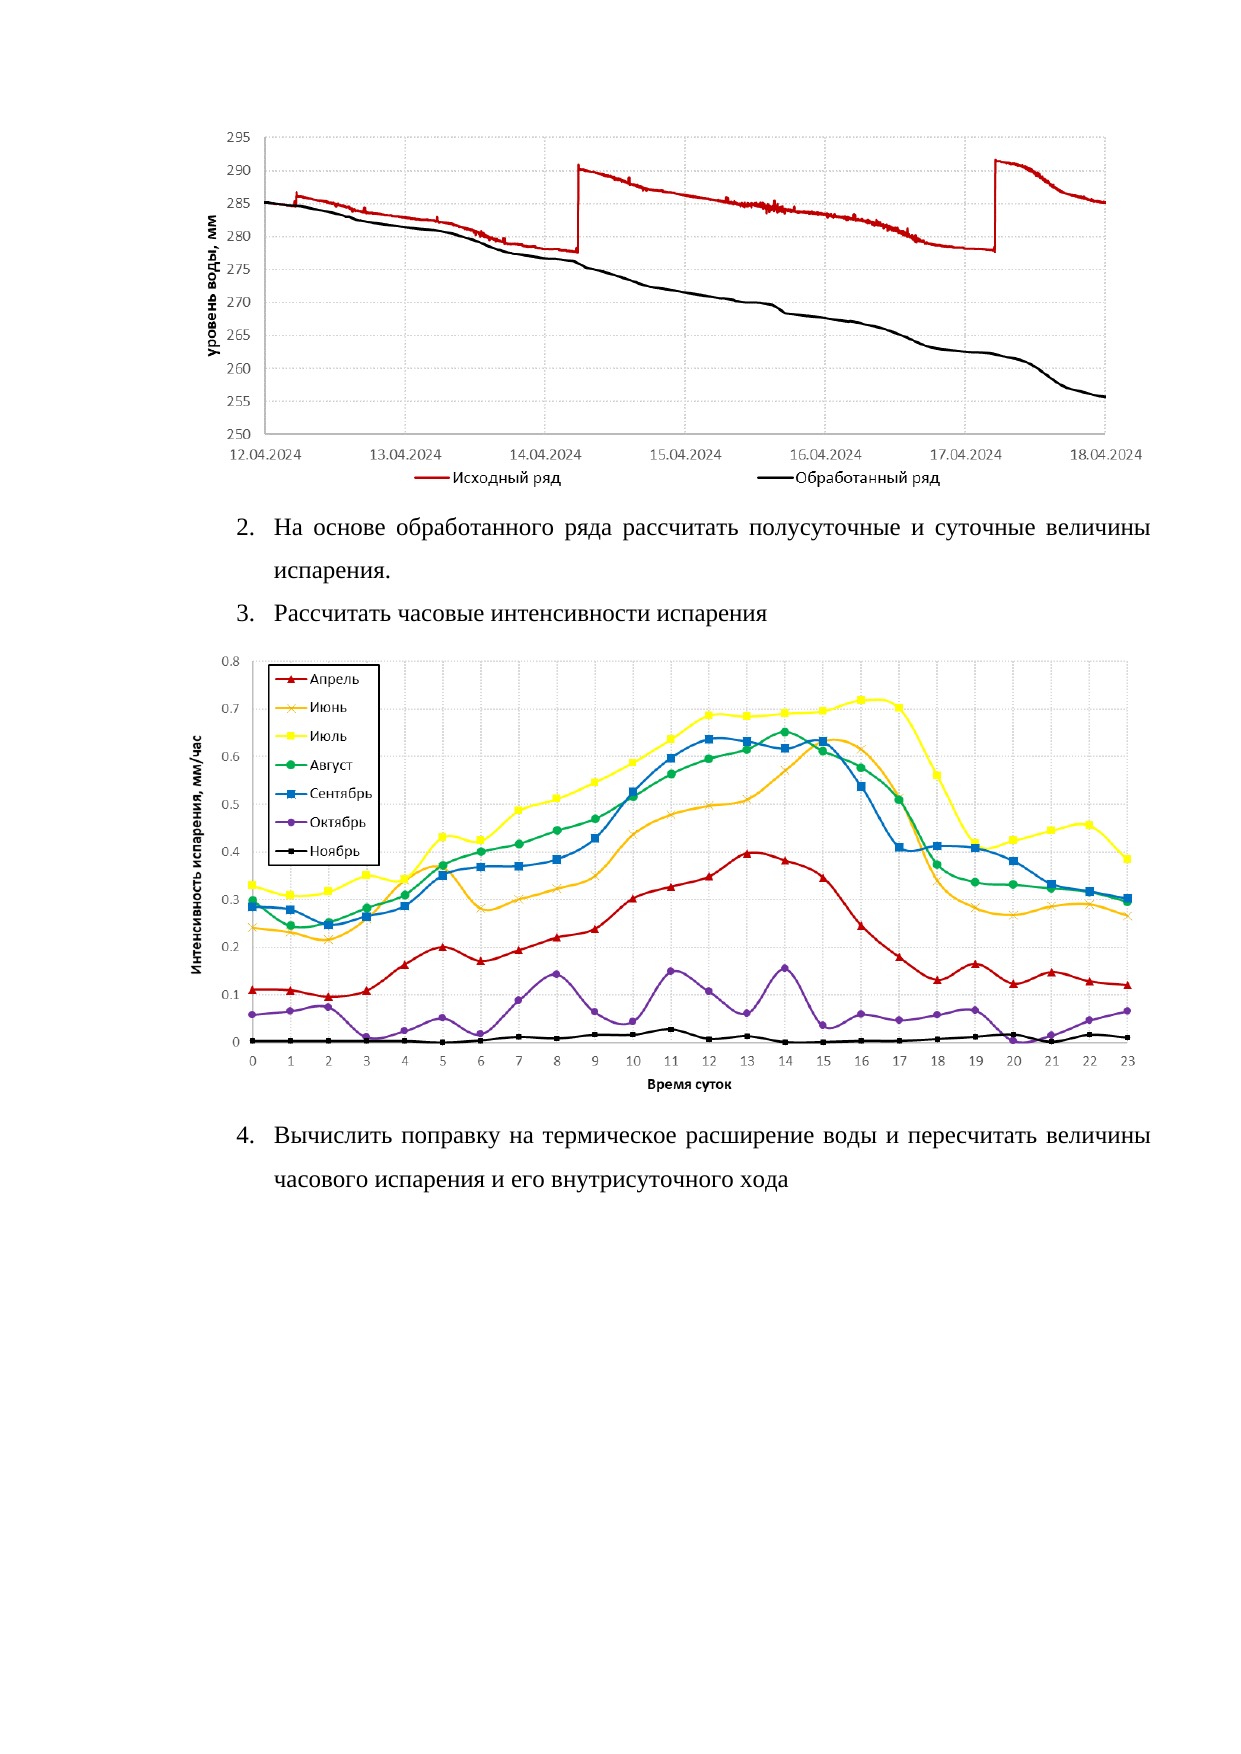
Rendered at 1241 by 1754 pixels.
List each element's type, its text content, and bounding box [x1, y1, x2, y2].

list Вычислить поправку на термическое расширение воды и пересчитать величины часового испарения и его внутрисуточного хода [236, 1121, 1152, 1192]
picture [177, 641, 1152, 1107]
list Рассчитать часовые интенсивности испарения [236, 598, 1152, 627]
picture [177, 118, 1152, 498]
list На основе обработанного ряда рассчитать полусуточные и суточные величины испарения. [236, 512, 1152, 584]
